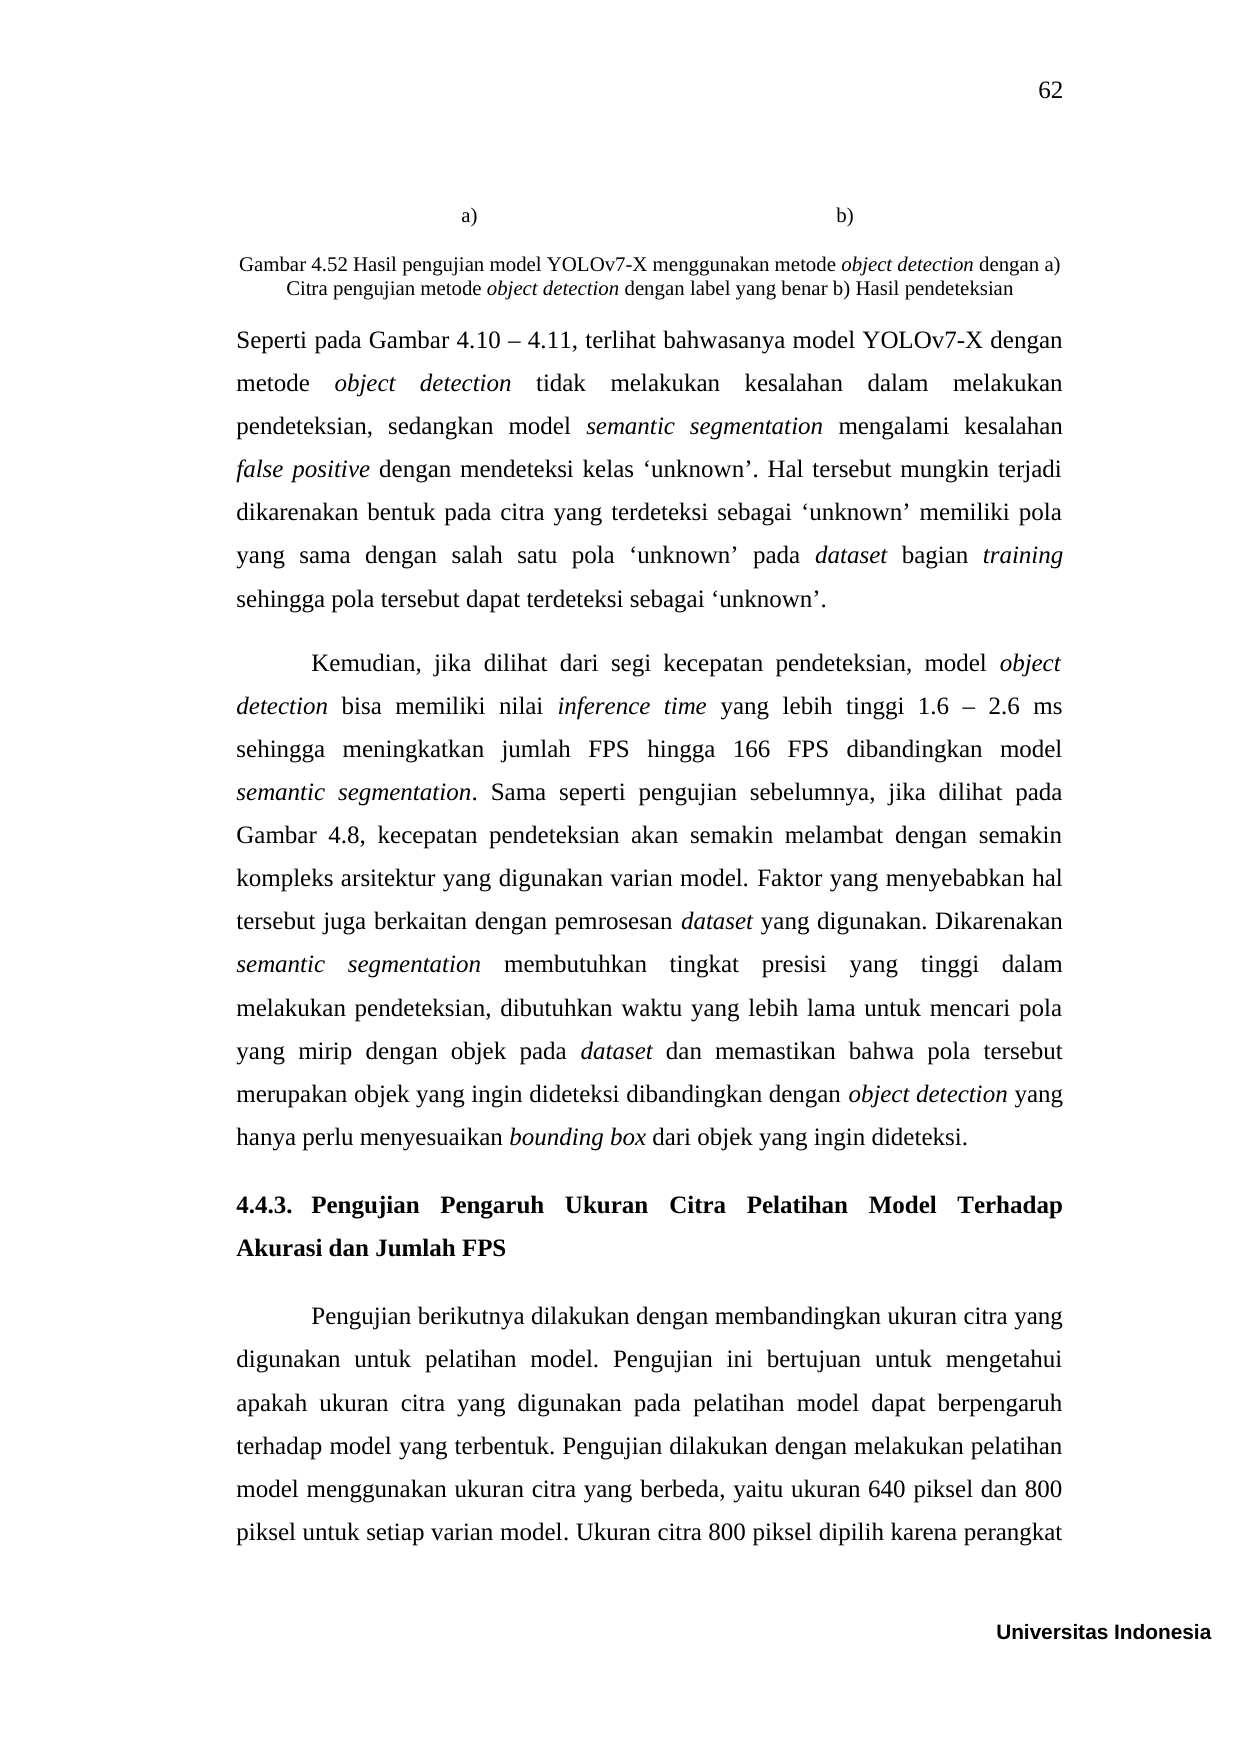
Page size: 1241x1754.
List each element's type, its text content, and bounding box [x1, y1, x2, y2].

subtitle Pengujian Pengaruh Ukuran Citra Pelatihan Model Terhadap Akurasi dan Jumlah FPS [236, 1190, 1063, 1262]
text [236, 1301, 1063, 1546]
text a) b) [236, 203, 1063, 227]
text Seperti pada Gambar 4.10 – 4.11, terlihat bahwasanya model YOLOv7-X dengan metode object detection tidak melakukan kesalahan dalam melakukan pendeteksian, sedangkan model semantic segmentation mengalami kesalahan false positive dengan mendeteksi kelas ‘unknown’. Hal tersebut mungkin terjadi dikarenakan bentuk pada citra yang terdeteksi sebagai ‘unknown’ memiliki pola yang sama dengan salah satu pola ‘unknown’ pada dataset bagian training sehingga pola tersebut dapat terdeteksi sebagai ‘unknown’. [236, 325, 1063, 612]
text Kemudian, jika dilihat dari segi kecepatan pendeteksian, model object detection bisa memiliki nilai inference time yang lebih tinggi 1.6 – 2.6 ms sehingga meningkatkan jumlah FPS hingga 166 FPS dibandingkan model semantic segmentation. Sama seperti pengujian sebelumnya, jika dilihat pada Gambar 4.8, kecepatan pendeteksian akan semakin melambat dengan semakin kompleks arsitektur yang digunakan varian model. Faktor yang menyebabkan hal tersebut juga berkaitan dengan pemrosesan dataset yang digunakan. Dikarenakan semantic segmentation membutuhkan tingkat presisi yang tinggi dalam melakukan pendeteksian, dibutuhkan waktu yang lebih lama untuk mencari pola yang mirip dengan objek pada dataset dan memastikan bahwa pola tersebut merupakan objek yang ingin dideteksi dibandingkan dengan object detection yang hanya perlu menyesuaikan bounding box dari objek yang ingin dideteksi. [236, 648, 1063, 1151]
